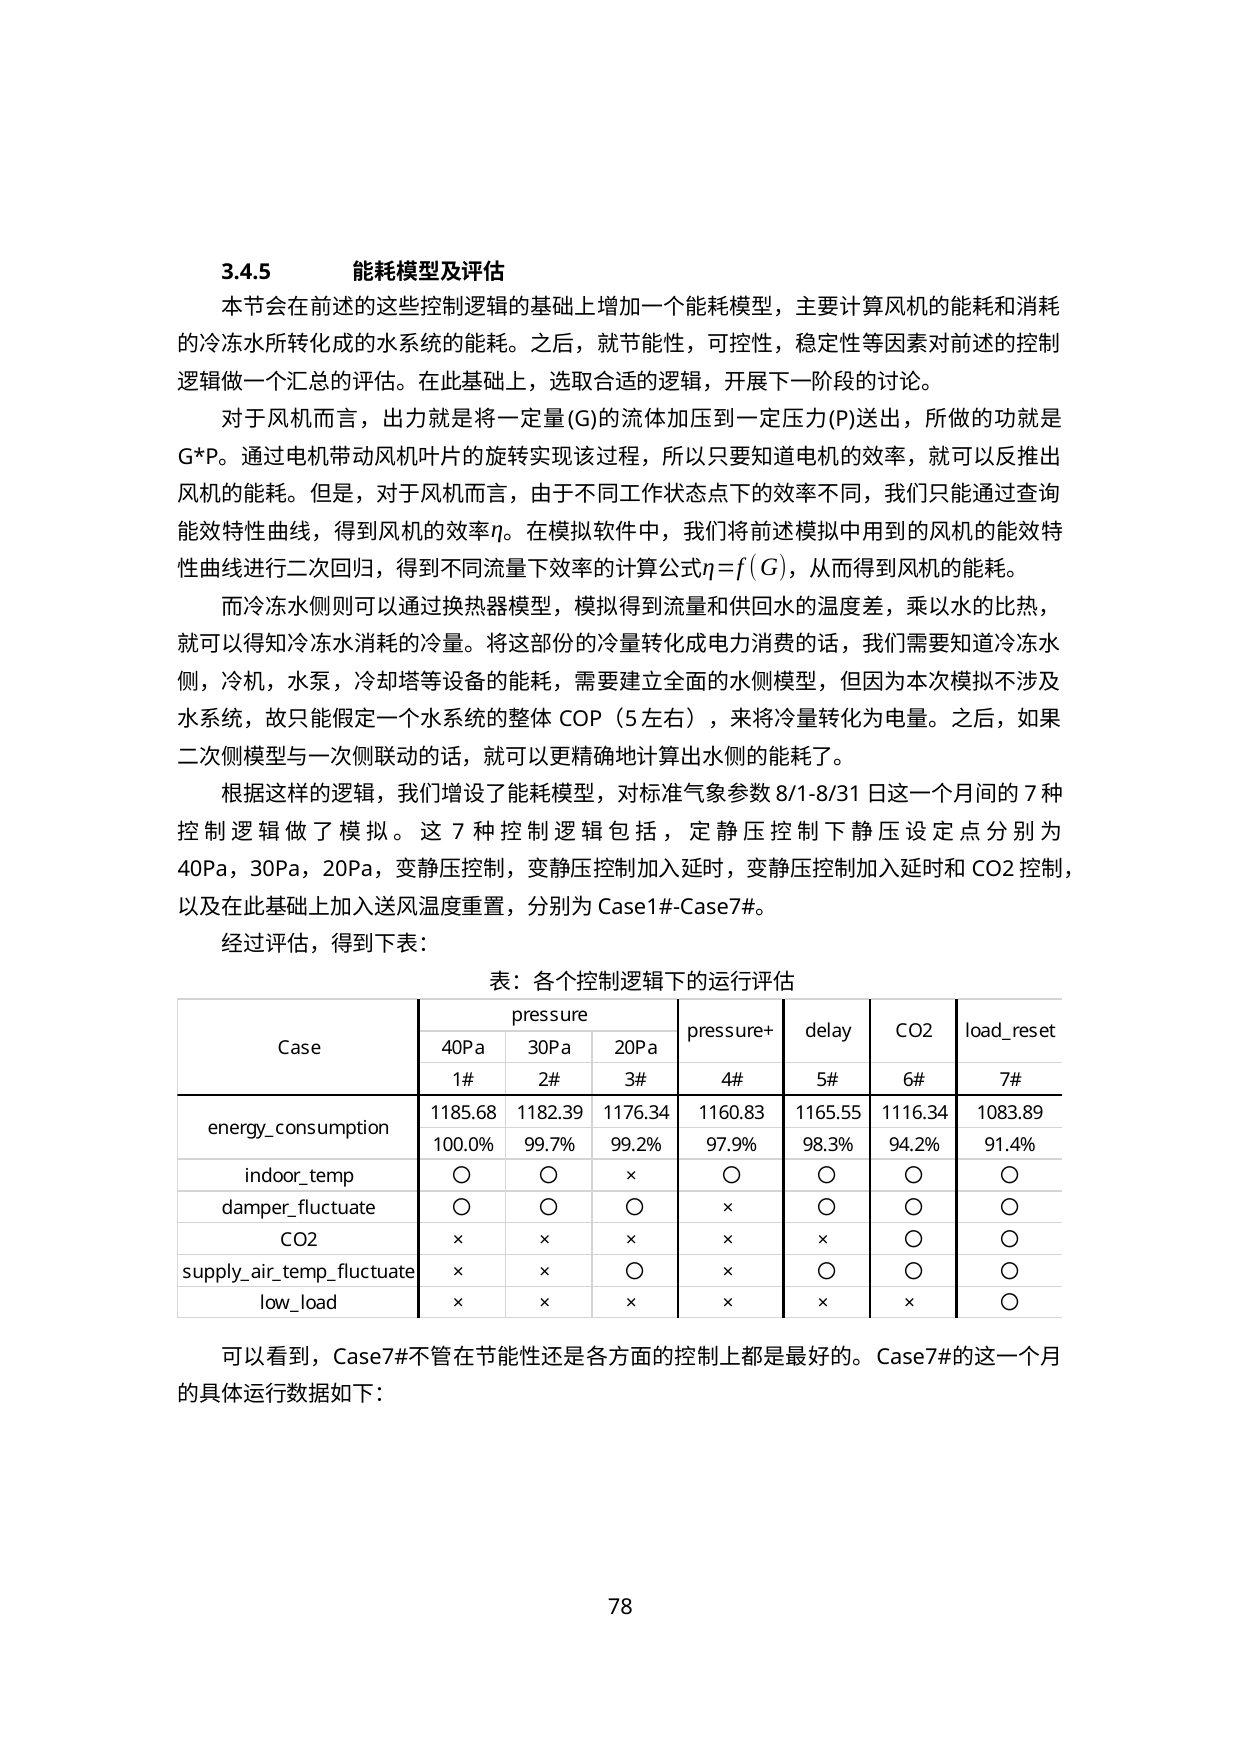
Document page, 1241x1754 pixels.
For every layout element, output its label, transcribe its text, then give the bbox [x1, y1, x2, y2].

subtitle 能耗模型及评估 [221, 254, 1063, 286]
text 对于风机而言，出力就是将一定量(G)的流体加压到一定压力(P)送出，所做的功就是G*P。通过电机带动风机叶片的旋转实现该过程，所以只要知道电机的效率，就可以反推出风机的能耗。但是，对于风机而言，由于不同工作状态点下的效率不同，我们只能通过查询能效特性曲线，得到风机的效率。在模拟软件中，我们将前述模拟中用到的风机的能效特性曲线进行二次回归，得到不同流量下效率的计算公式，从而得到风机的能耗。 [177, 398, 1063, 586]
text 本节会在前述的这些控制逻辑的基础上增加一个能耗模型，主要计算风机的能耗和消耗的冷冻水所转化成的水系统的能耗。之后，就节能性，可控性，稳定性等因素对前述的控制逻辑做一个汇总的评估。在此基础上，选取合适的逻辑，开展下一阶段的讨论。 [177, 286, 1063, 398]
text 可以看到，Case7#不管在节能性还是各方面的控制上都是最好的。Case7#的这一个月的具体运行数据如下： [177, 1336, 1063, 1411]
text 根据这样的逻辑，我们增设了能耗模型，对标准气象参数8/1-8/31日这一个月间的7种控制逻辑做了模拟。这7种控制逻辑包括，定静压控制下静压设定点分别为40Pa，30Pa，20Pa，变静压控制，变静压控制加入延时，变静压控制加入延时和CO2控制，以及在此基础上加入送风温度重置，分别为Case1#-Case7#。 [177, 773, 1063, 923]
text 表：各个控制逻辑下的运行评估 [177, 961, 1063, 998]
text 而冷冻水侧则可以通过换热器模型，模拟得到流量和供回水的温度差，乘以水的比热，就可以得知冷冻水消耗的冷量。将这部份的冷量转化成电力消费的话，我们需要知道冷冻水侧，冷机，水泵，冷却塔等设备的能耗，需要建立全面的水侧模型，但因为本次模拟不涉及水系统，故只能假定一个水系统的整体COP（5左右），来将冷量转化为电量。之后，如果二次侧模型与一次侧联动的话，就可以更精确地计算出水侧的能耗了。 [177, 586, 1063, 773]
text 经过评估，得到下表： [177, 923, 1063, 961]
